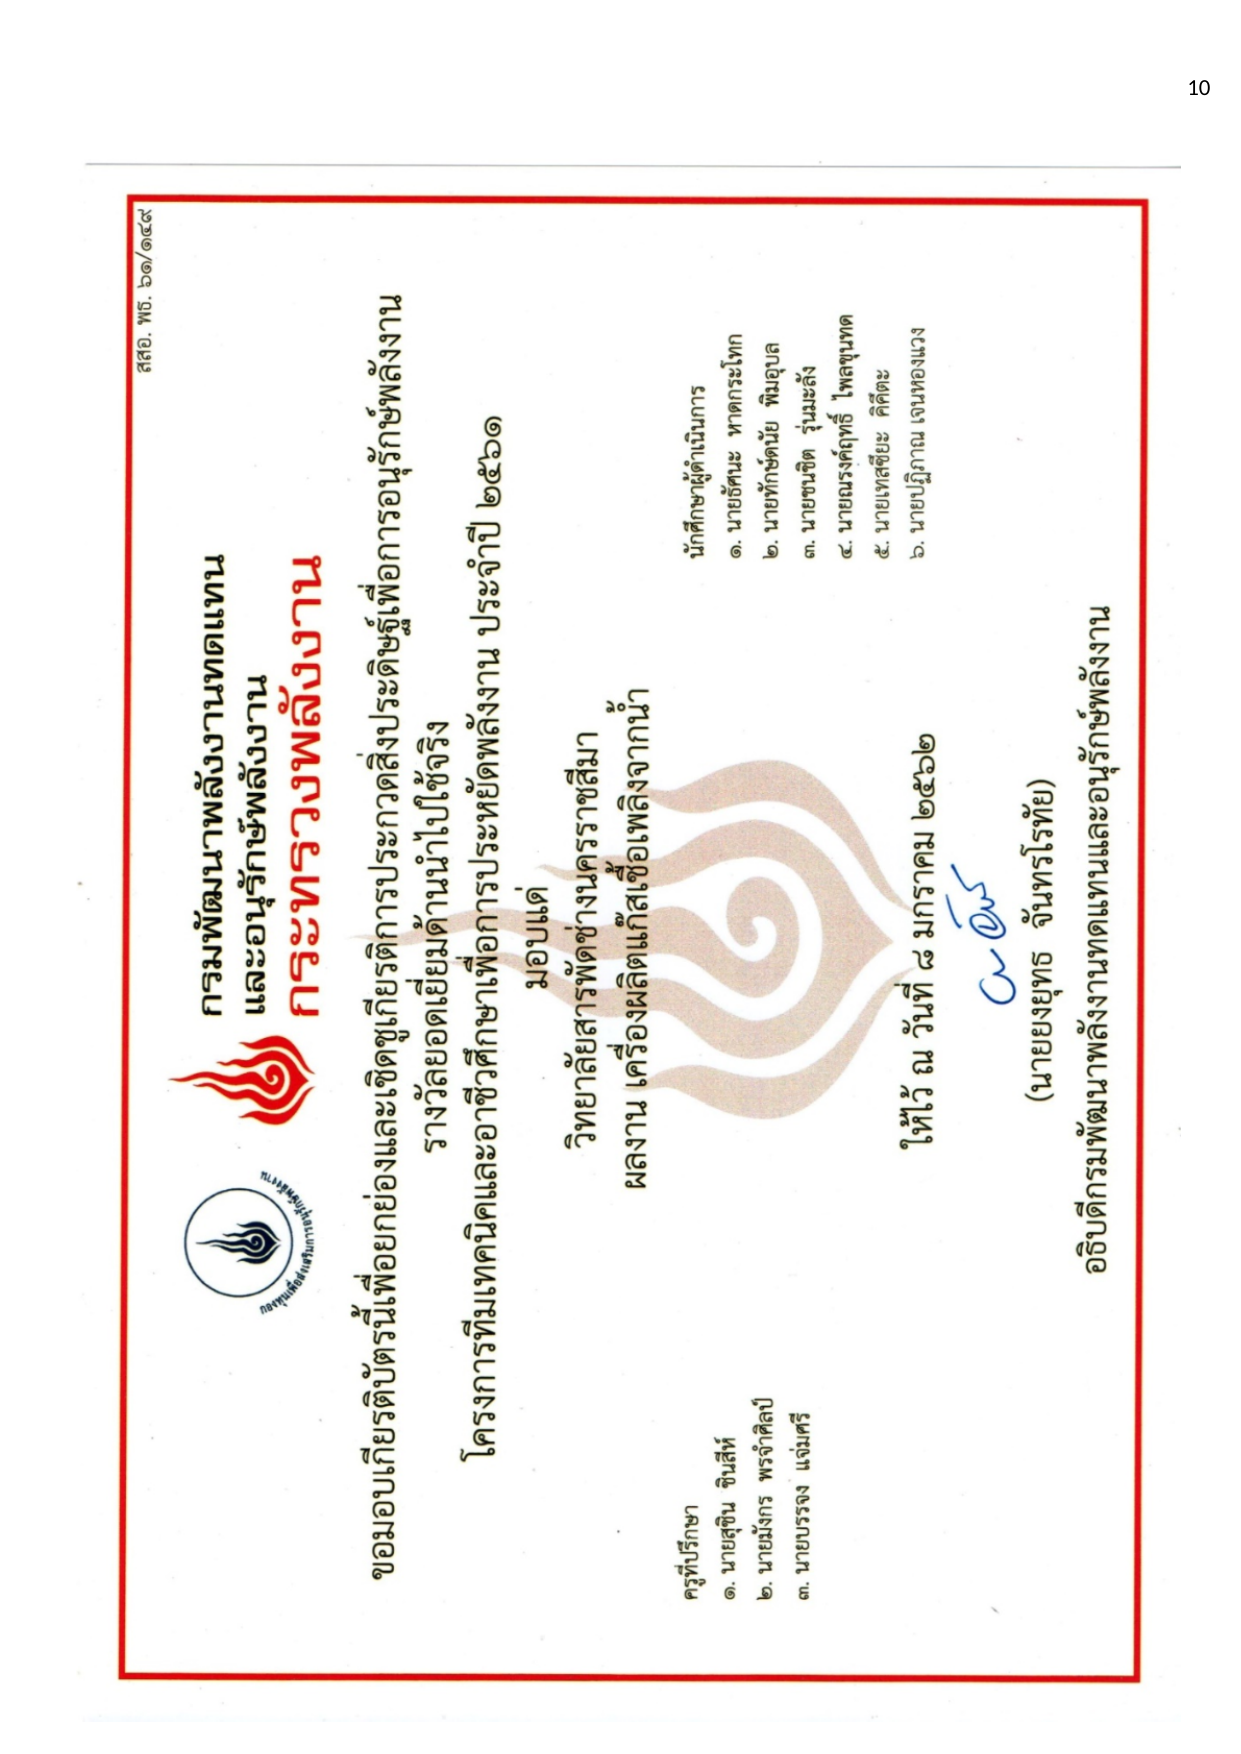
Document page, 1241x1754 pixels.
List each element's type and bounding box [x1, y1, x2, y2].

picture [77, 160, 1181, 1720]
